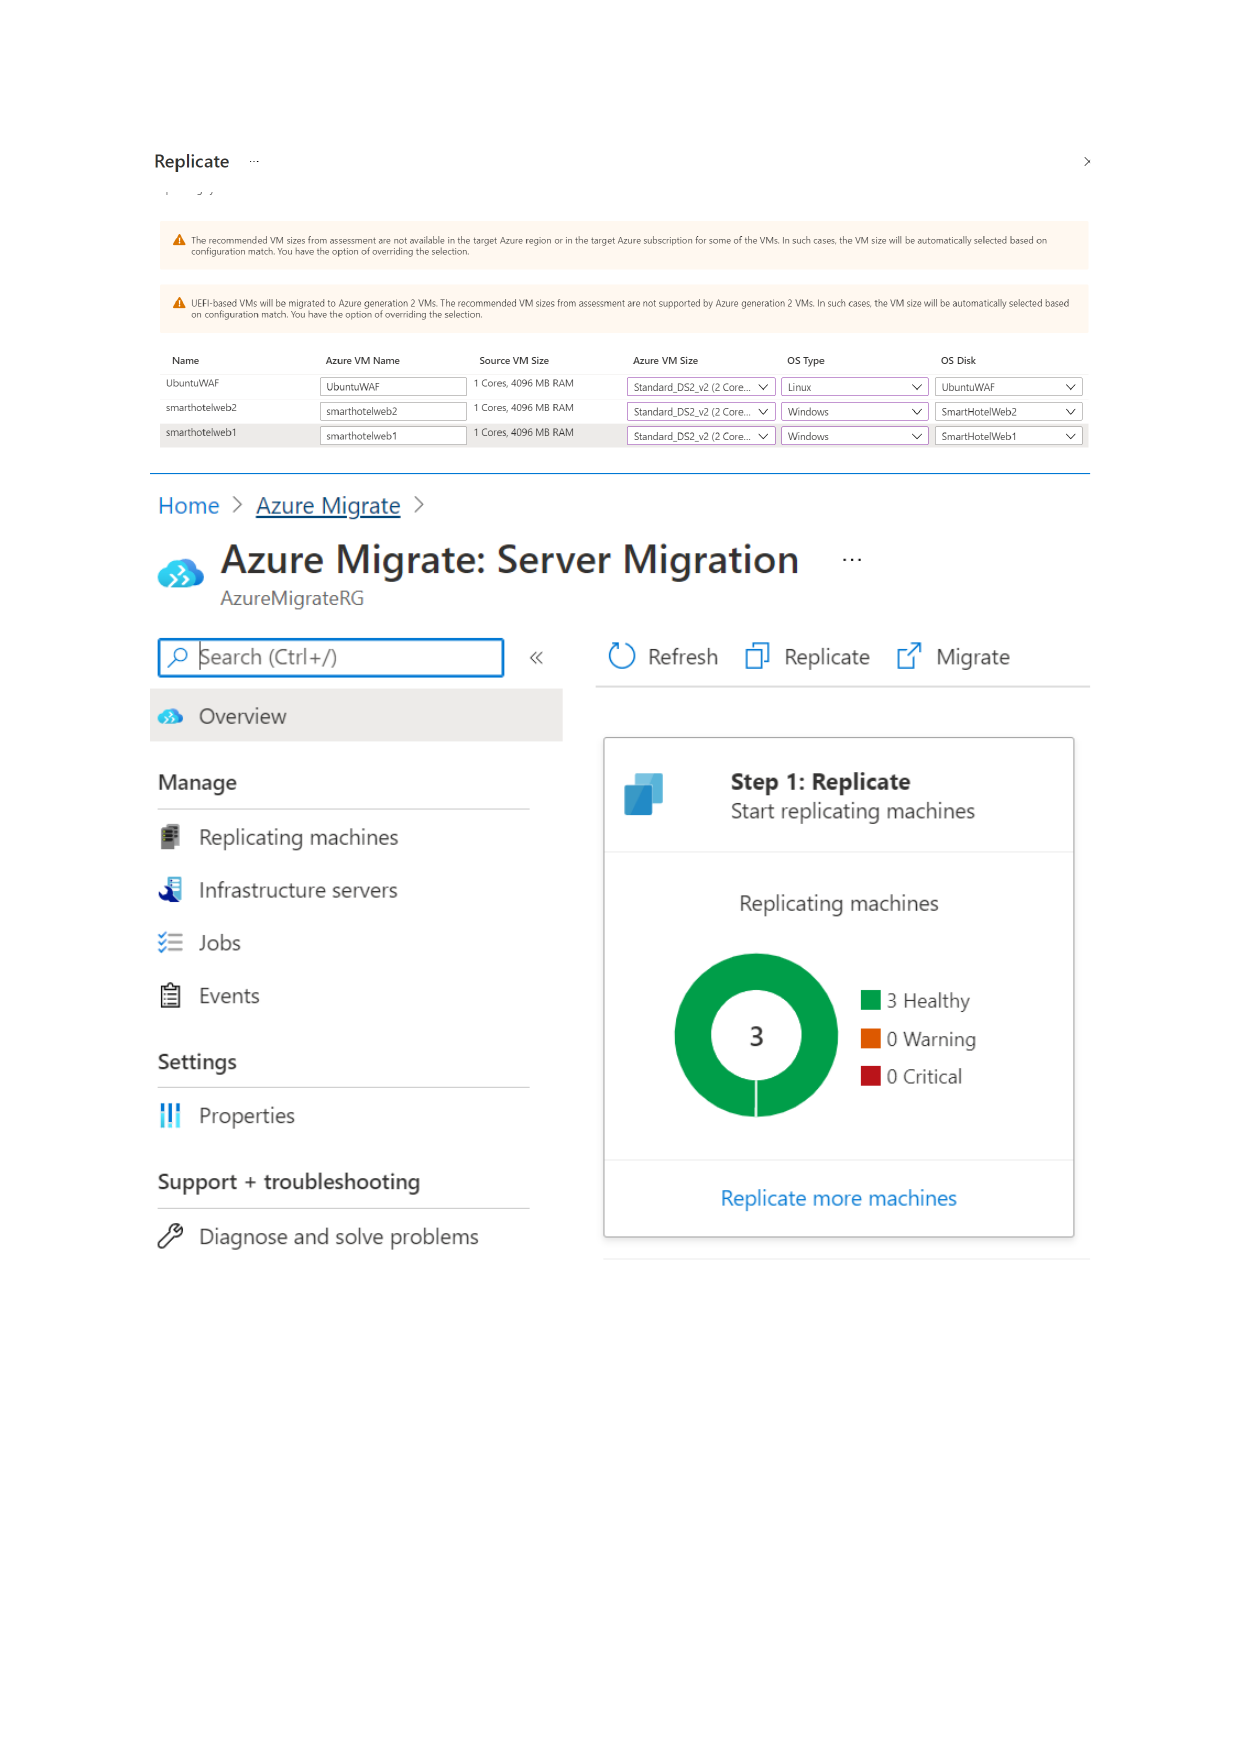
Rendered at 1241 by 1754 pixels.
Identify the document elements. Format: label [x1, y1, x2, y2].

picture [150, 150, 1091, 455]
picture [150, 473, 1091, 1264]
